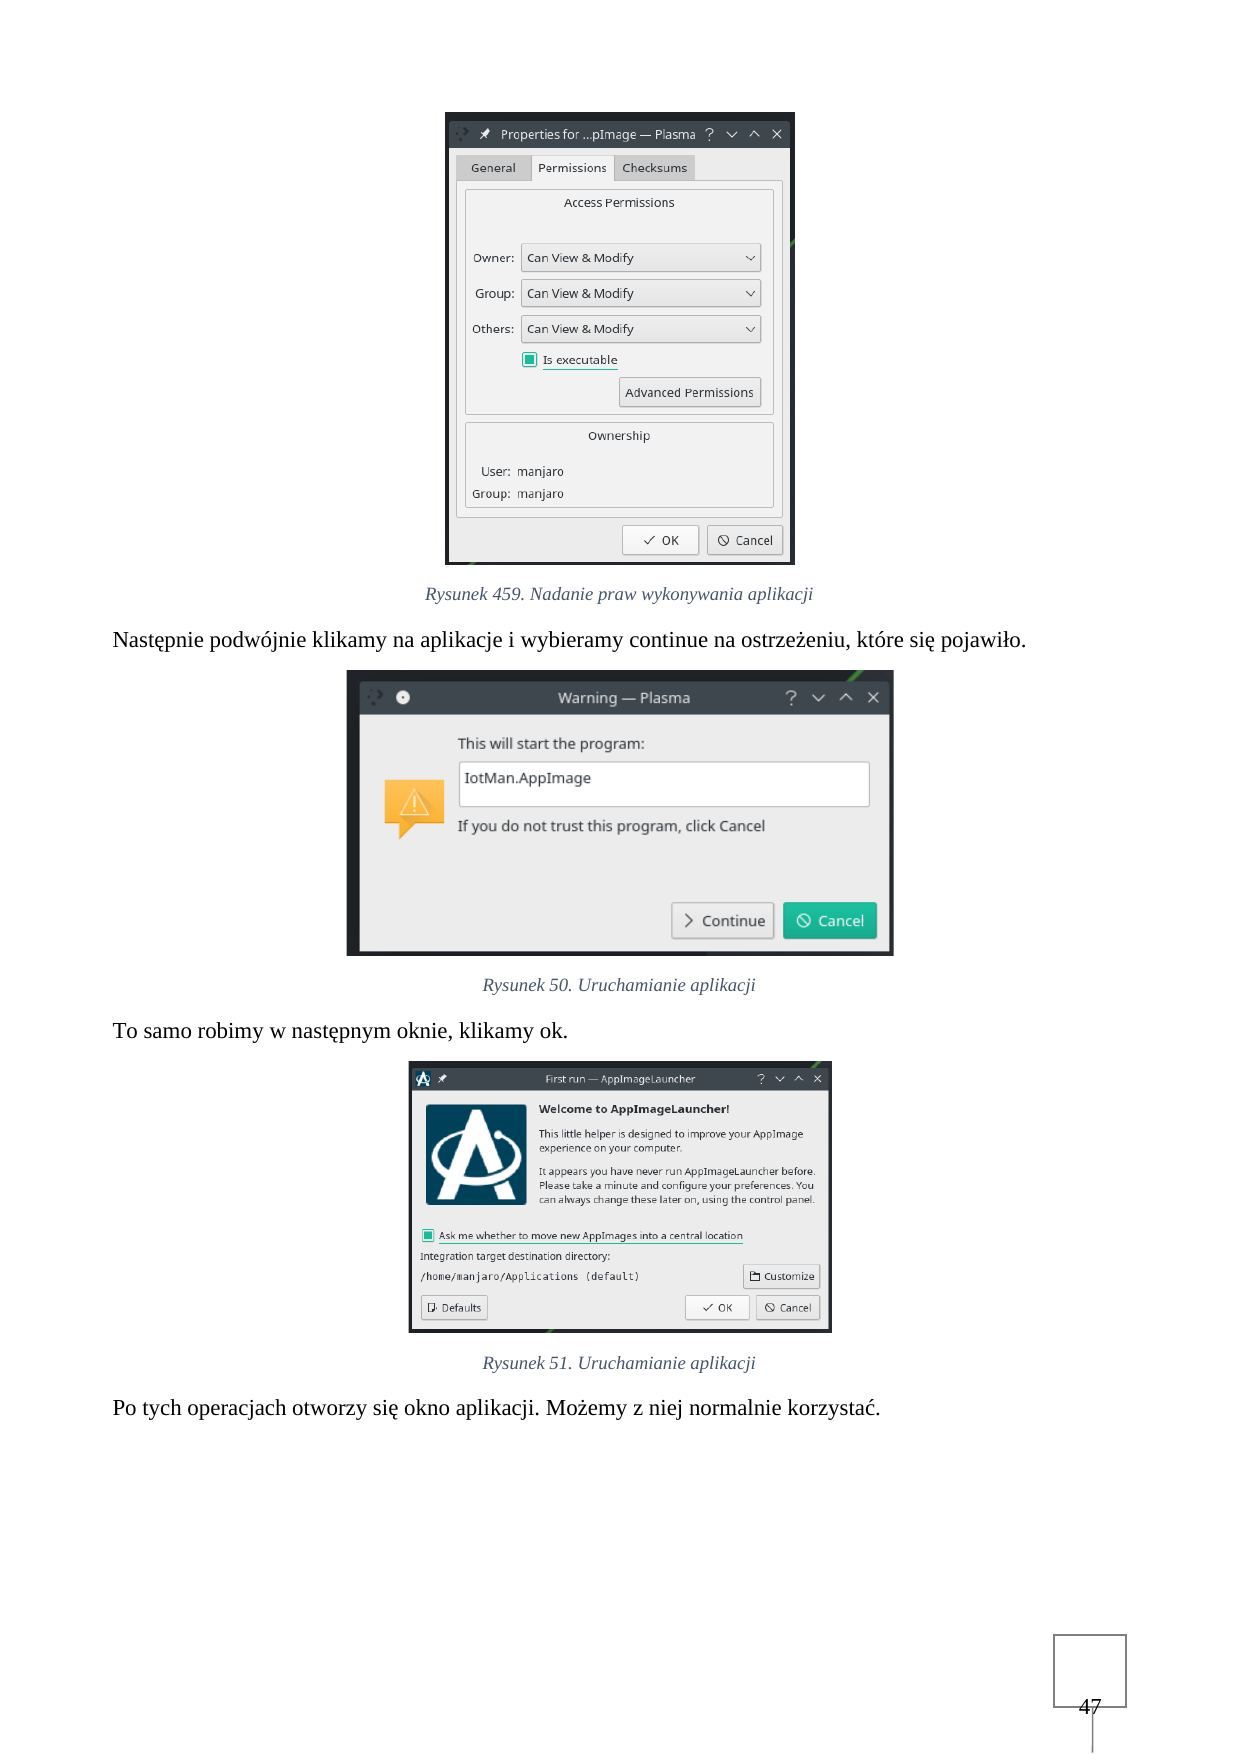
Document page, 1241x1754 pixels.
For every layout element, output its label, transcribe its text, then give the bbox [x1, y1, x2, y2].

text Rysunek 51. Uruchamianie aplikacji [112, 1352, 1128, 1373]
picture [346, 670, 894, 956]
text Następnie podwójnie klikamy na aplikacje i wybieramy continue na ostrzeżeniu, które się pojawiło. [112, 626, 1128, 652]
text Po tych operacjach otworzy się okno aplikacji. Możemy z niej normalnie korzystać. [112, 1394, 1128, 1420]
text Rysunek 50. Uruchamianie aplikacji [112, 974, 1128, 996]
picture [408, 1061, 832, 1333]
picture [445, 112, 795, 565]
text Rysunek 9. Nadanie praw wykonywania aplikacji [112, 583, 1128, 605]
text To samo robimy w następnym oknie, klikamy ok. [112, 1017, 1128, 1043]
